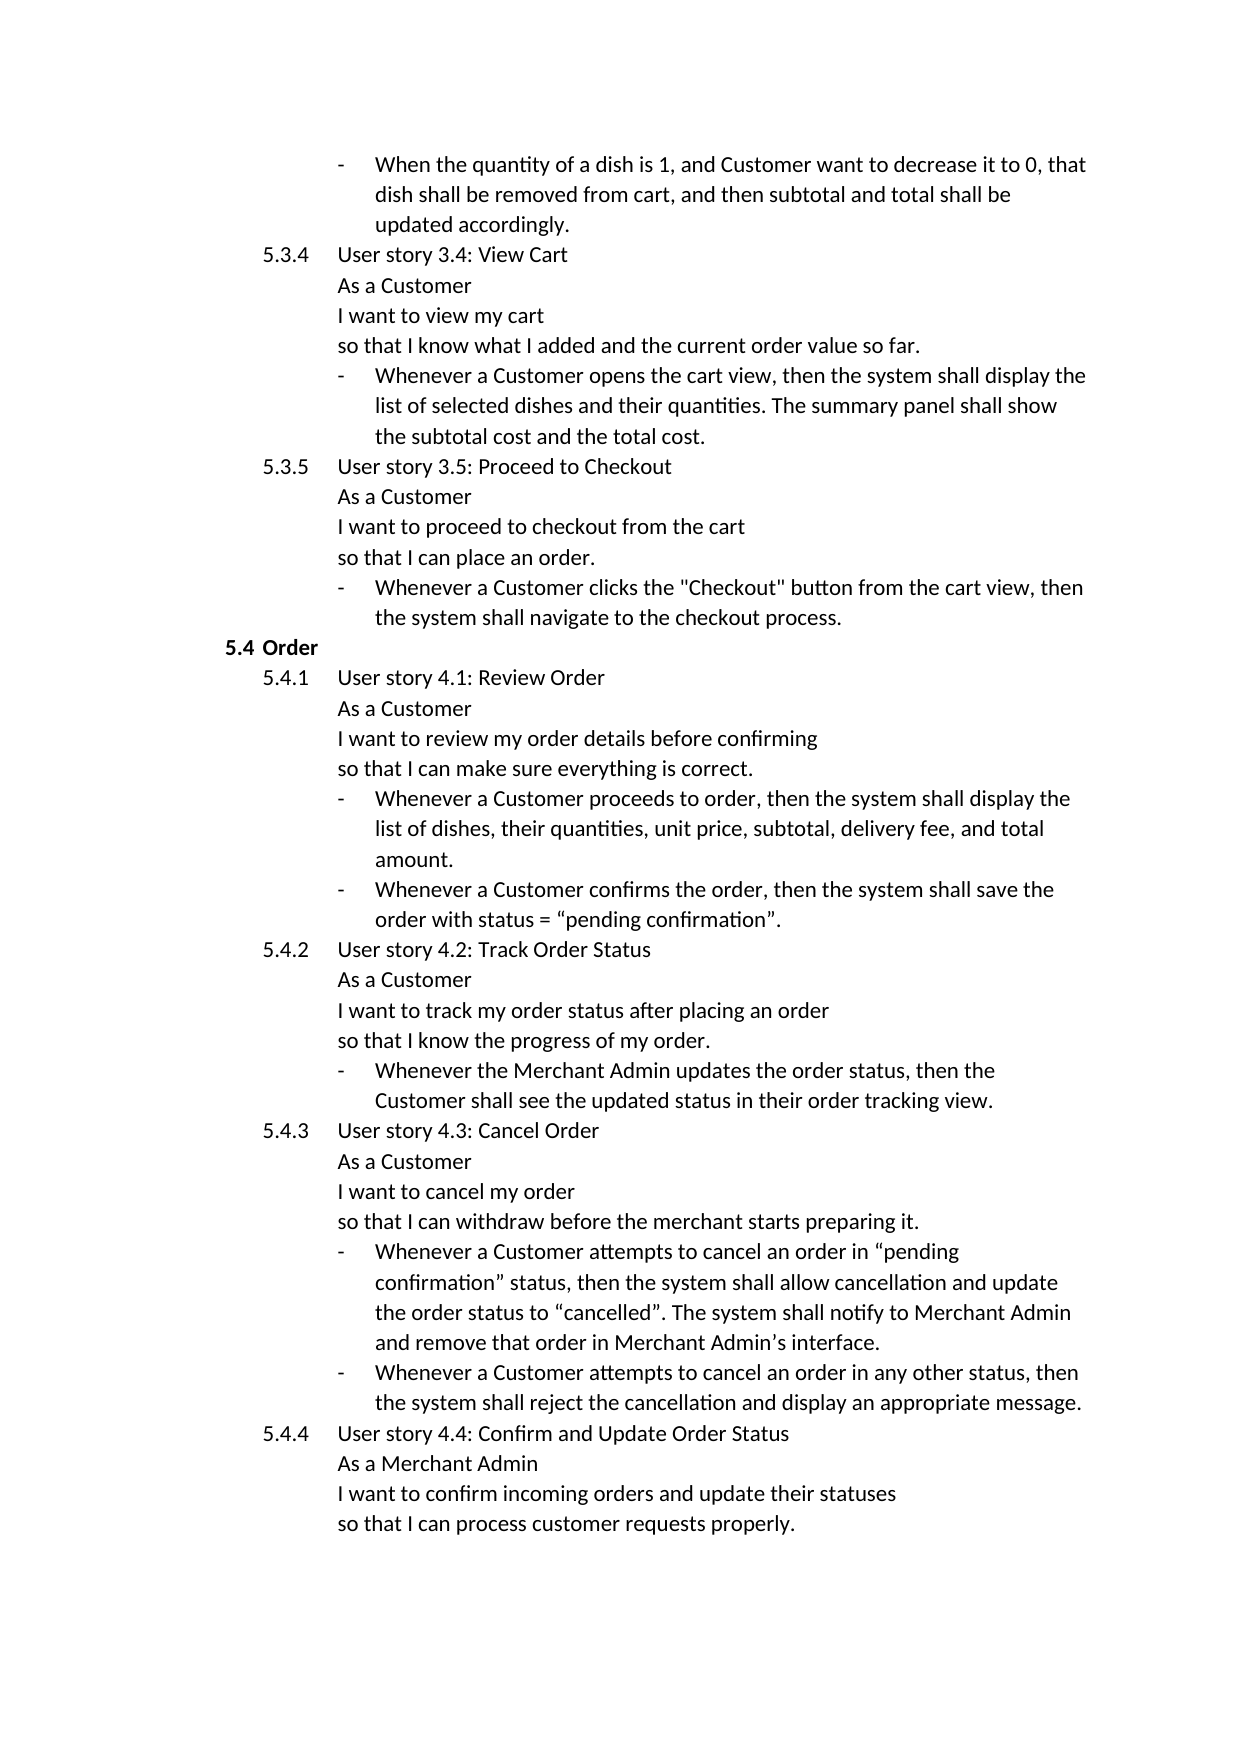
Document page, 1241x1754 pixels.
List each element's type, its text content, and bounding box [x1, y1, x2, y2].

list I want to review my order details before confirming [337, 724, 1090, 752]
list I want to view my cart [337, 301, 1090, 329]
list Whenever a Customer clicks the "Checkout" button from the cart view, then the system shall navigate to the checkout process. [337, 573, 1090, 631]
list User story 4.4: Confirm and Update Order Status [262, 1419, 1090, 1447]
list Whenever the Merchant Admin updates the order status, then the Customer shall see the updated status in their order tracking view. [337, 1056, 1090, 1114]
list As a Merchant Admin [337, 1449, 1090, 1477]
list User story 4.2: Track Order Status [262, 935, 1090, 963]
list I want to cancel my order [337, 1177, 1090, 1205]
list User story 4.3: Cancel Order [262, 1117, 1090, 1145]
list As a Customer [337, 1147, 1090, 1175]
list Whenever a Customer opens the cart view, then the system shall display the list of selected dishes and their quantities. The summary panel shall show the subtotal cost and the total cost. [337, 361, 1090, 450]
list I want to track my order status after placing an order [337, 996, 1090, 1024]
list so that I know what I added and the current order value so far. [337, 331, 1090, 359]
list User story 3.5: Proceed to Checkout [262, 452, 1090, 480]
list I want to proceed to checkout from the cart [337, 512, 1090, 541]
list so that I know the progress of my order. [337, 1026, 1090, 1054]
list User story 3.4: View Cart [262, 241, 1090, 269]
list so that I can place an order. [337, 543, 1090, 571]
list As a Customer [337, 694, 1090, 722]
list As a Customer [337, 966, 1090, 994]
list Whenever a Customer attempts to cancel an order in any other status, then the system shall reject the cancellation and display an appropriate message. [337, 1358, 1090, 1417]
list I want to confirm incoming orders and update their statuses [337, 1479, 1090, 1507]
list Whenever a Customer proceeds to order, then the system shall display the list of dishes, their quantities, unit price, subtotal, delivery fee, and total amount. [337, 784, 1090, 873]
list so that I can withdraw before the merchant starts preparing it. [337, 1207, 1090, 1235]
list User story 4.1: Review Order [262, 663, 1090, 692]
list As a Customer [337, 271, 1090, 299]
list so that I can make sure everything is correct. [337, 754, 1090, 782]
list Whenever a Customer attempts to cancel an order in “pending confirmation” status, then the system shall allow cancellation and update the order status to “cancelled”. The system shall notify to Merchant Admin and remove that order in Merchant Admin’s interface. [337, 1237, 1090, 1356]
list so that I can process customer requests properly. [337, 1509, 1090, 1537]
list Whenever a Customer confirms the order, then the system shall save the order with status = “pending confirmation”. [337, 875, 1090, 933]
list Order [225, 633, 1090, 661]
list As a Customer [337, 482, 1090, 510]
list When the quantity of a dish is 1, and Customer want to decrease it to 0, that dish shall be removed from cart, and then subtotal and total shall be updated accordingly. [337, 150, 1090, 238]
